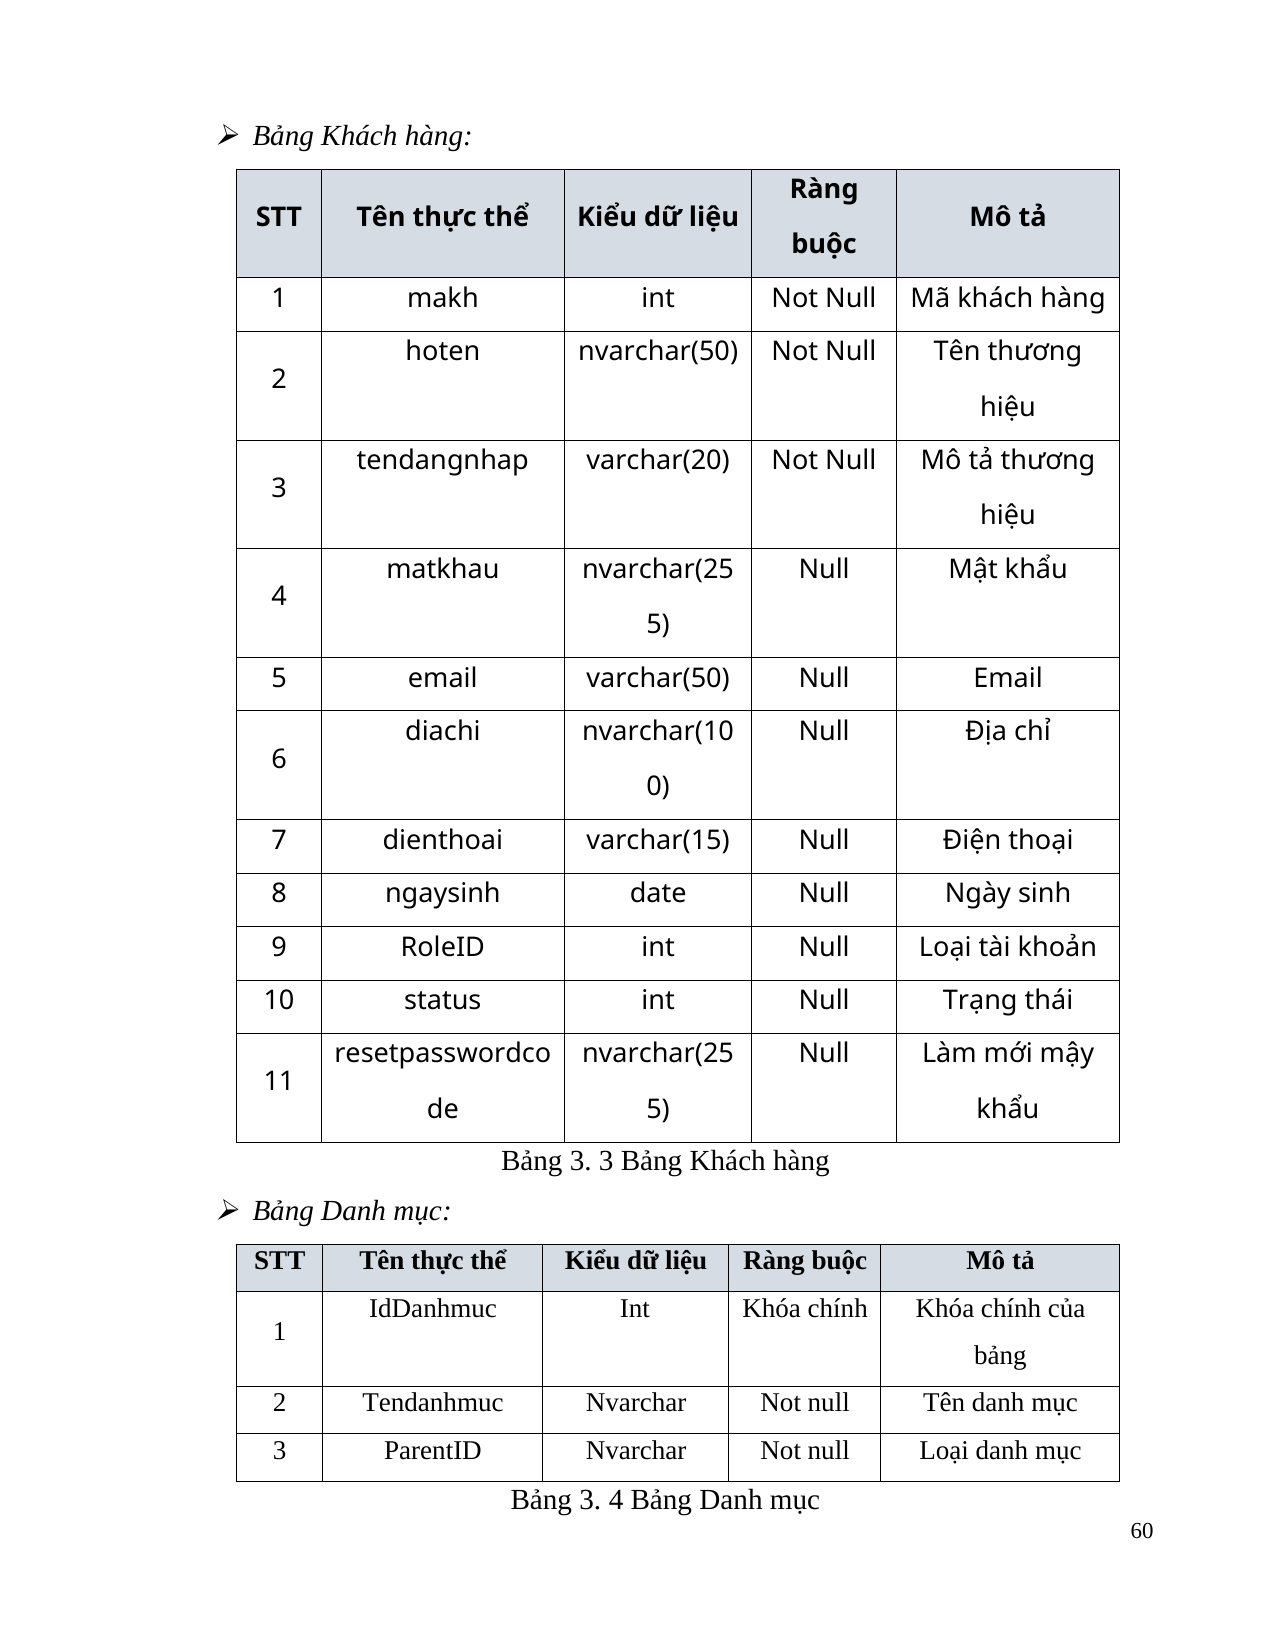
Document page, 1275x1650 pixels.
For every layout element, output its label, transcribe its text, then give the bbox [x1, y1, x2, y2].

table_cell varchar(50) [565, 658, 751, 710]
table_cell Mã khách hàng [897, 278, 1119, 331]
table_cell 1 [237, 1292, 322, 1386]
table_cell Tên thương hiệu [897, 332, 1119, 439]
table_cell int [565, 927, 751, 979]
table_cell Not null [729, 1434, 880, 1481]
table_cell nvarchar(50) [565, 332, 751, 439]
text Bảng 3. 4 Bảng Danh mục [177, 1482, 1153, 1516]
table_cell matkhau [322, 549, 564, 657]
table_cell status [322, 981, 564, 1033]
table_header Ràng buộc [752, 170, 896, 277]
table_cell Int [543, 1292, 728, 1386]
table_cell Email [897, 658, 1119, 710]
table_cell nvarchar(255) [565, 549, 751, 657]
table_cell email [322, 658, 564, 710]
table_header Ràng buộc [729, 1245, 880, 1291]
table_cell 5 [237, 658, 321, 710]
table_cell diachi [322, 711, 564, 819]
table_header STT [237, 170, 321, 277]
table_cell dienthoai [322, 820, 564, 873]
table_cell Not Null [752, 278, 896, 331]
list Bảng Danh mục: [215, 1193, 1153, 1227]
table_cell 7 [237, 820, 321, 873]
table_header Tên thực thể [323, 1245, 542, 1291]
table_cell Mô tả thương hiệu [897, 441, 1119, 548]
table_cell Ngày sinh [897, 874, 1119, 926]
table_cell Làm mới mậy khẩu [897, 1034, 1119, 1142]
table_cell resetpasswordcode [322, 1034, 564, 1142]
table_cell int [565, 981, 751, 1033]
table_cell 6 [237, 711, 321, 819]
table_cell Loại danh mục [881, 1434, 1119, 1481]
table_cell 10 [237, 981, 321, 1033]
table_cell 2 [237, 332, 321, 439]
table_cell Not null [729, 1387, 880, 1433]
table_cell varchar(20) [565, 441, 751, 548]
table_cell Null [752, 874, 896, 926]
table_cell makh [322, 278, 564, 331]
table_cell hoten [322, 332, 564, 439]
table_cell 4 [237, 549, 321, 657]
table_cell Địa chỉ [897, 711, 1119, 819]
table_cell Tên danh mục [881, 1387, 1119, 1433]
table_cell tendangnhap [322, 441, 564, 548]
table_cell Null [752, 820, 896, 873]
table_cell Null [752, 1034, 896, 1142]
table_header STT [237, 1245, 322, 1291]
table_cell Khóa chính [729, 1292, 880, 1386]
table_header Mô tả [881, 1245, 1119, 1291]
table_cell Điện thoại [897, 820, 1119, 873]
table_cell Null [752, 549, 896, 657]
table_cell nvarchar(100) [565, 711, 751, 819]
table_cell Loại tài khoản [897, 927, 1119, 979]
table_cell Not Null [752, 332, 896, 439]
table_cell Nvarchar [543, 1387, 728, 1433]
table_cell ParentID [323, 1434, 542, 1481]
table_cell Null [752, 981, 896, 1033]
table_cell Khóa chính của bảng [881, 1292, 1119, 1386]
table_cell 3 [237, 1434, 322, 1481]
table_cell Tendanhmuc [323, 1387, 542, 1433]
table_cell 11 [237, 1034, 321, 1142]
list Bảng Khách hàng: [215, 118, 1153, 152]
table_header Kiểu dữ liệu [565, 170, 751, 277]
table_cell 9 [237, 927, 321, 979]
table_cell date [565, 874, 751, 926]
table_cell varchar(15) [565, 820, 751, 873]
table_header Kiểu dữ liệu [543, 1245, 728, 1291]
table_cell IdDanhmuc [323, 1292, 542, 1386]
table_cell 1 [237, 278, 321, 331]
table_cell Nvarchar [543, 1434, 728, 1481]
table_cell Trạng thái [897, 981, 1119, 1033]
text Bảng 3. 3 Bảng Khách hàng [177, 1143, 1153, 1176]
table_cell ngaysinh [322, 874, 564, 926]
table_header Tên thực thể [322, 170, 564, 277]
table_cell 2 [237, 1387, 322, 1433]
table_cell Null [752, 658, 896, 710]
table_cell 8 [237, 874, 321, 926]
table_cell nvarchar(255) [565, 1034, 751, 1142]
table_cell int [565, 278, 751, 331]
table_header Mô tả [897, 170, 1119, 277]
table_cell Null [752, 927, 896, 979]
table_cell RoleID [322, 927, 564, 979]
table_cell Mật khẩu [897, 549, 1119, 657]
table_cell Null [752, 711, 896, 819]
table_cell Not Null [752, 441, 896, 548]
table_cell 3 [237, 441, 321, 548]
